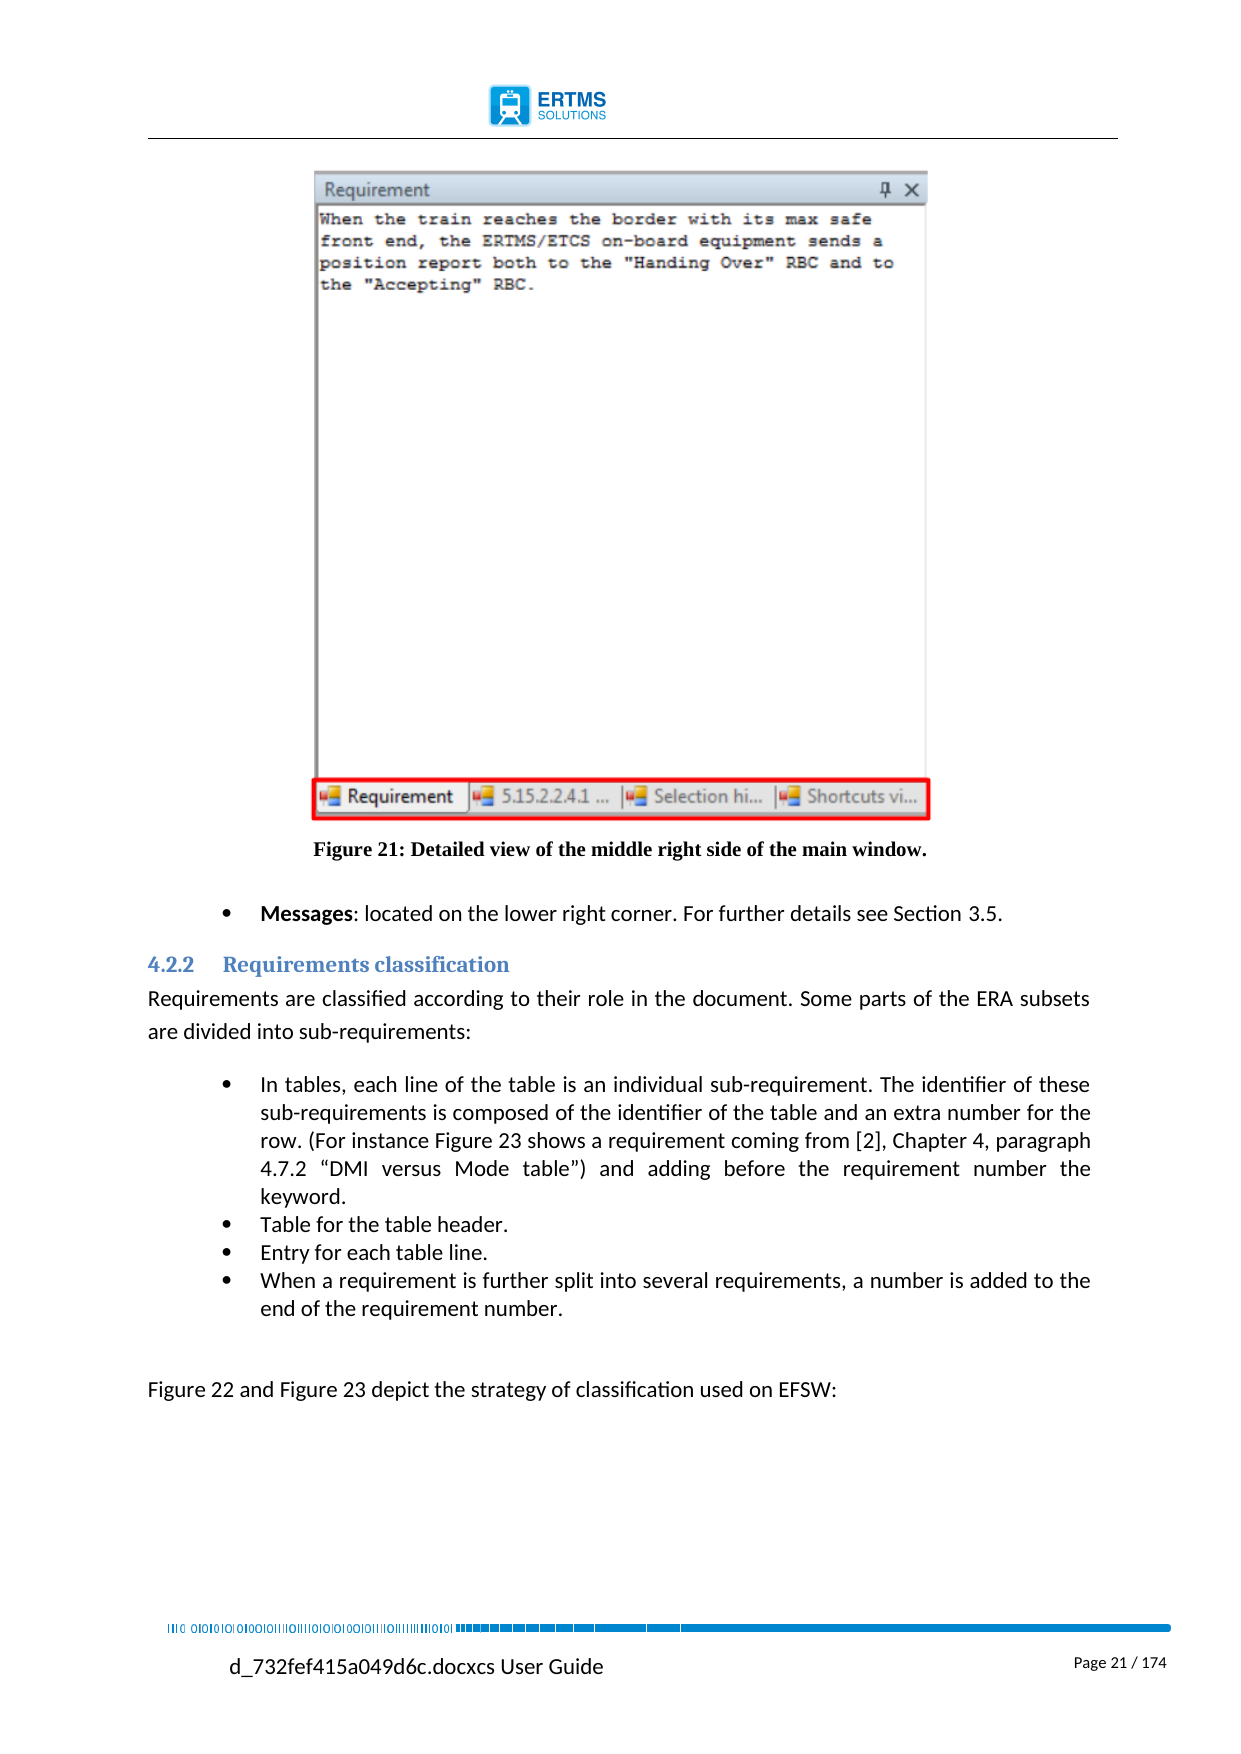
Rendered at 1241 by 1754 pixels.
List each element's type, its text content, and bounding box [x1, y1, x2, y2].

subtitle Requirements classification [148, 952, 1093, 978]
picture [477, 73, 617, 138]
list Table for the table header. [223, 1210, 1093, 1238]
list In tables, each line of the table is an individual sub-requirement. The identifier of these sub-requirements is composed of the identifier of the table and an extra number for the row. (For instance Figure 23 shows a requirement coming from [2], Chapter 4, paragraph 4.7.2 “DMI versus Mode table”) and adding before the requirement number the keyword. [223, 1070, 1093, 1210]
text Requirements are classified according to their role in the document. Some parts of the ERA subsets are divided into sub-requirements: [148, 984, 1093, 1045]
list Messages: located on the lower right corner. For further details see Section 3.5. [223, 899, 1093, 927]
text Figure 22 and Figure 23 depict the strategy of classification used on EFSW: [148, 1375, 1093, 1403]
picture [167, 1624, 1171, 1633]
list Entry for each table line. [223, 1238, 1093, 1266]
list When a requirement is further split into several requirements, a number is added to the end of the requirement number. [223, 1266, 1093, 1322]
text Figure 21: Detailed view of the middle right side of the main window. [148, 837, 1093, 861]
